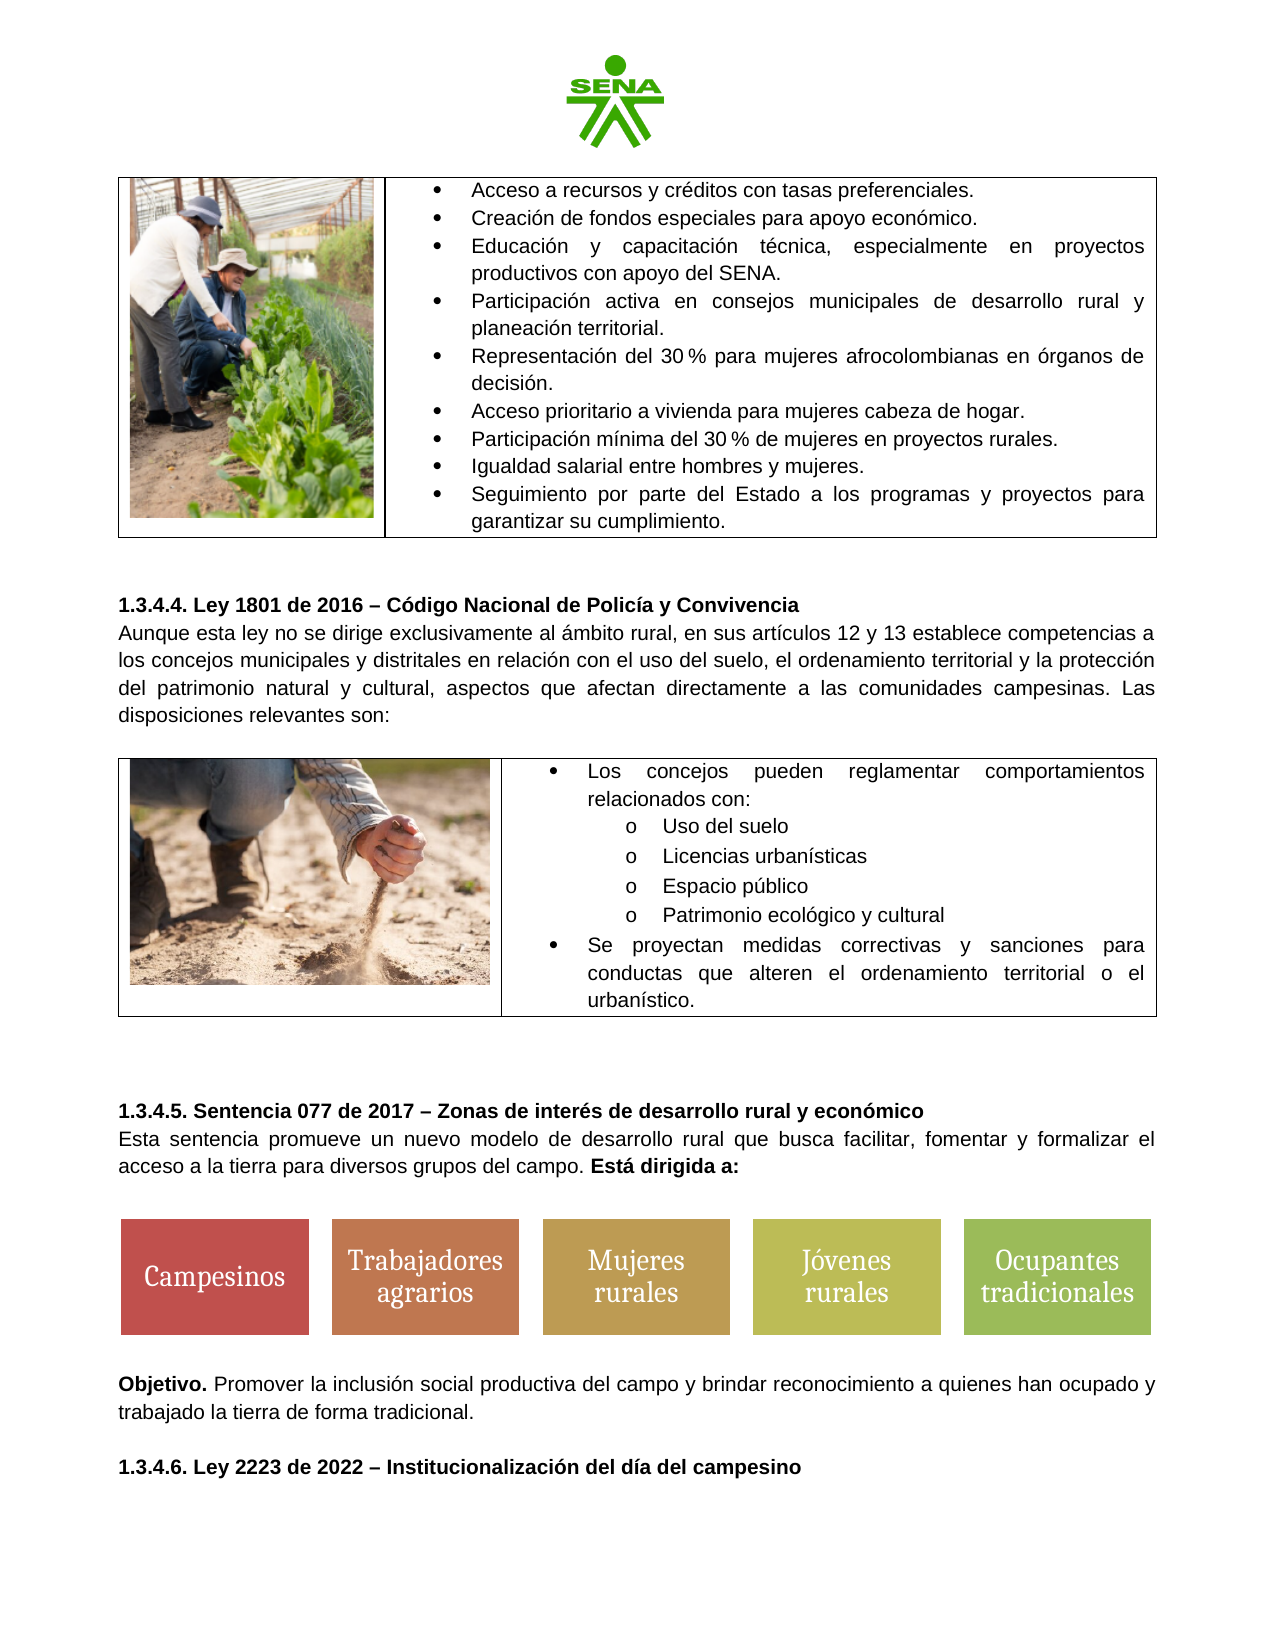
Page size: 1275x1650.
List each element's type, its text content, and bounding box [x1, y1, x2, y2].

table_header Acceso a recursos y créditos con tasas preferenciales. Creación de fondos especiales para apoyo económico. Educación y capacitación técnica, especialmente en proyectos productivos con apoyo del SENA. Participación activa en consejos municipales de desarrollo rural y planeación territorial. Representación del 30 % para mujeres afrocolombianas en órganos de decisión. Acceso prioritario a vivienda para mujeres cabeza de hogar. Participación mínima del 30 % de mujeres en proyectos rurales. Igualdad salarial entre hombres y mujeres. Seguimiento por parte del Estado a los programas y proyectos para garantizar su cumplimiento. [386, 178, 1156, 537]
table_header Los concejos pueden reglamentar comportamientos relacionados con: Uso del suelo Licencias urbanísticas Espacio público Patrimonio ecológico y cultural Se proyectan medidas correctivas y sanciones para conductas que alteren el ordenamiento territorial o el urbanístico. [502, 759, 1156, 1016]
text Esta sentencia promueve un nuevo modelo de desarrollo rural que busca facilitar, fomentar y formalizar el acceso a la tierra para diversos grupos del campo. Está dirigida a: [118, 1127, 1157, 1178]
text 1.3.4.4. Ley 1801 de 2016 – Código Nacional de Policía y Convivencia [118, 593, 1157, 617]
text 1.3.4.6. Ley 2223 de 2022 – Institucionalización del día del campesino [118, 1454, 1157, 1478]
text 1.3.4.5. Sentencia 077 de 2017 – Zonas de interés de desarrollo rural y económico [118, 1099, 1157, 1123]
picture [129, 178, 374, 518]
picture [566, 55, 664, 148]
text Aunque esta ley no se dirige exclusivamente al ámbito rural, en sus artículos 12 y 13 establece competencias a los concejos municipales y distritales en relación con el uso del suelo, el ordenamiento territorial y la protección del patrimonio natural y cultural, aspectos que afectan directamente a las comunidades campesinas. Las disposiciones relevantes son: [118, 621, 1157, 727]
table_header [119, 759, 501, 1016]
text Objetivo. Promover la inclusión social productiva del campo y brindar reconocimiento a quienes han ocupado y trabajado la tierra de forma tradicional. [118, 1372, 1157, 1423]
table_header [119, 178, 384, 537]
picture [129, 759, 490, 985]
